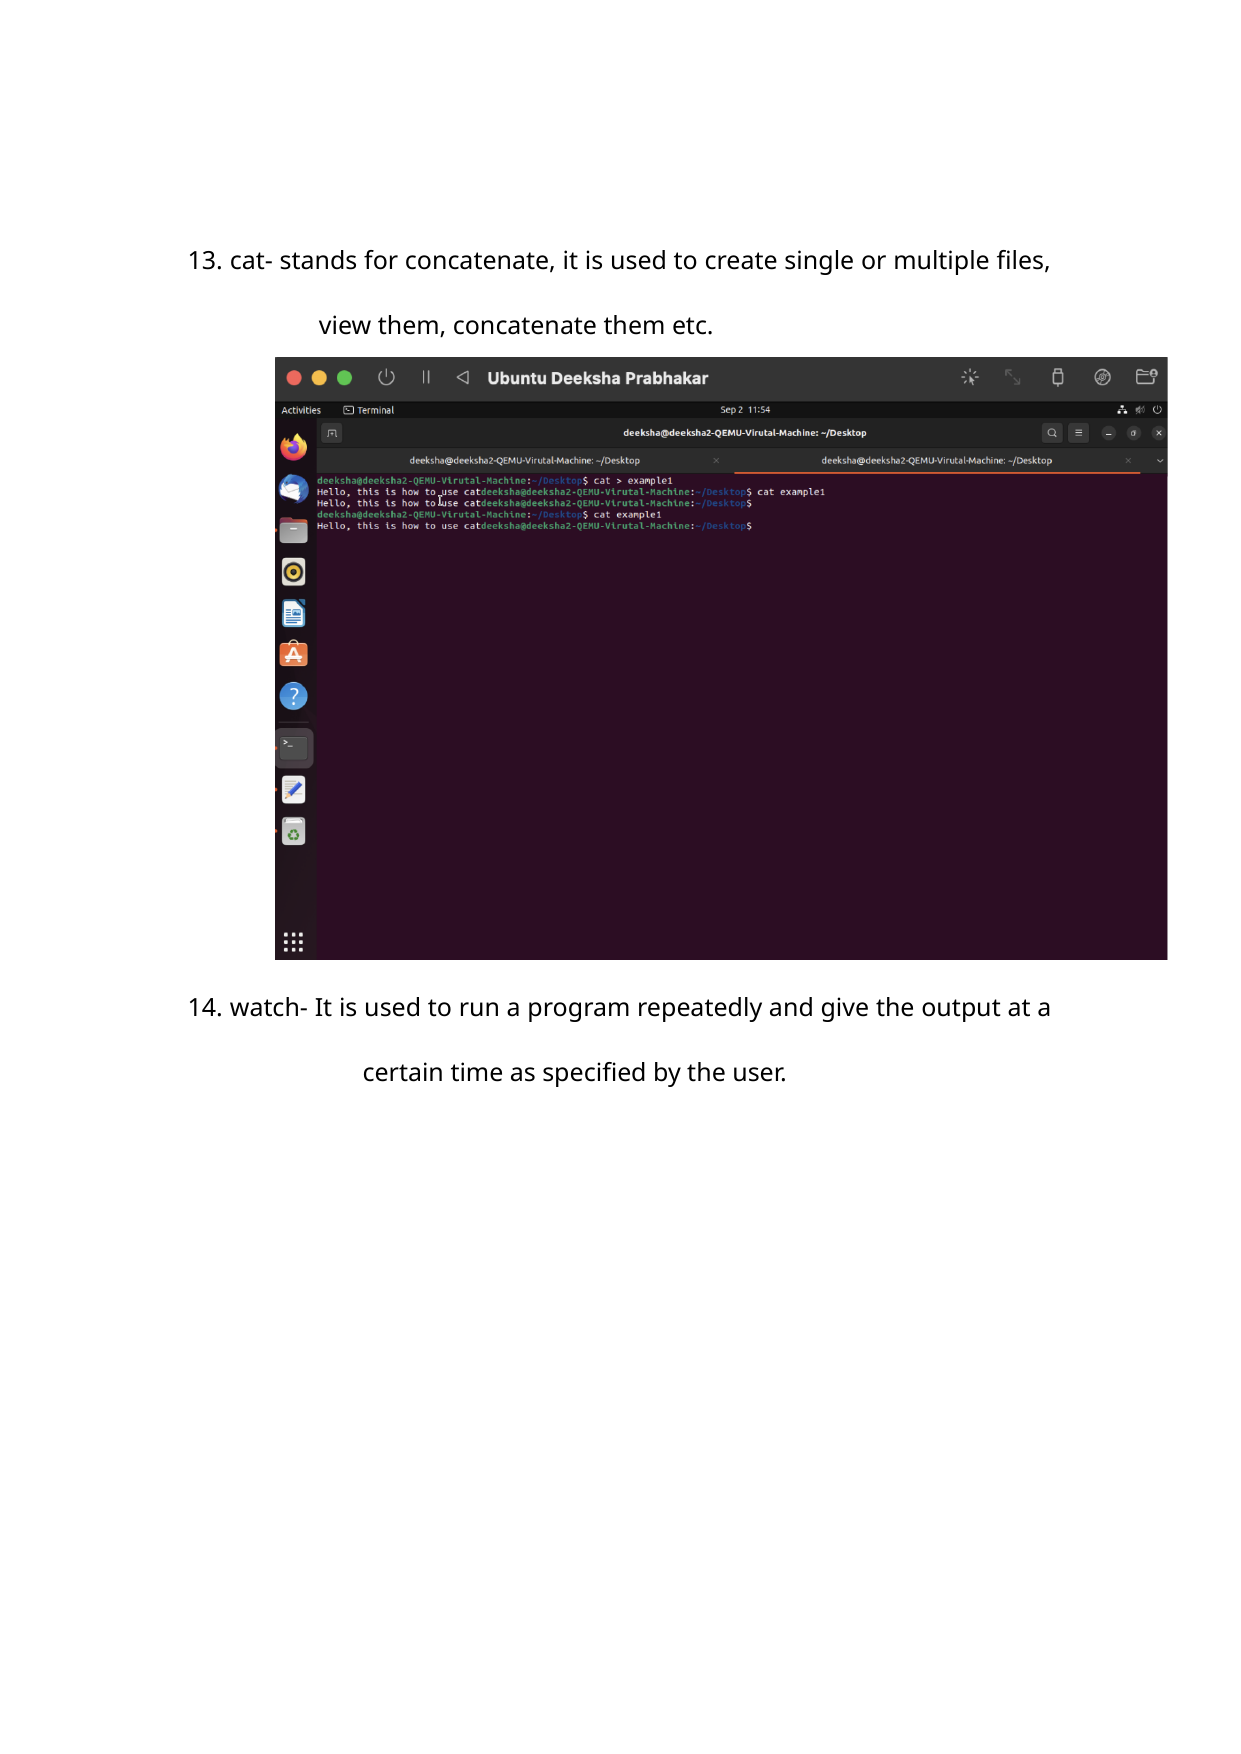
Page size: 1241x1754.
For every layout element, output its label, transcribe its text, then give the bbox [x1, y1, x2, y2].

list cat- stands for concatenate, it is used to create single or multiple files, view them, concatenate them etc. [187, 227, 1053, 357]
list watch- It is used to run a program repeatedly and give the output at a certain time as specified by the user. [187, 974, 1053, 1104]
picture [275, 357, 1168, 960]
